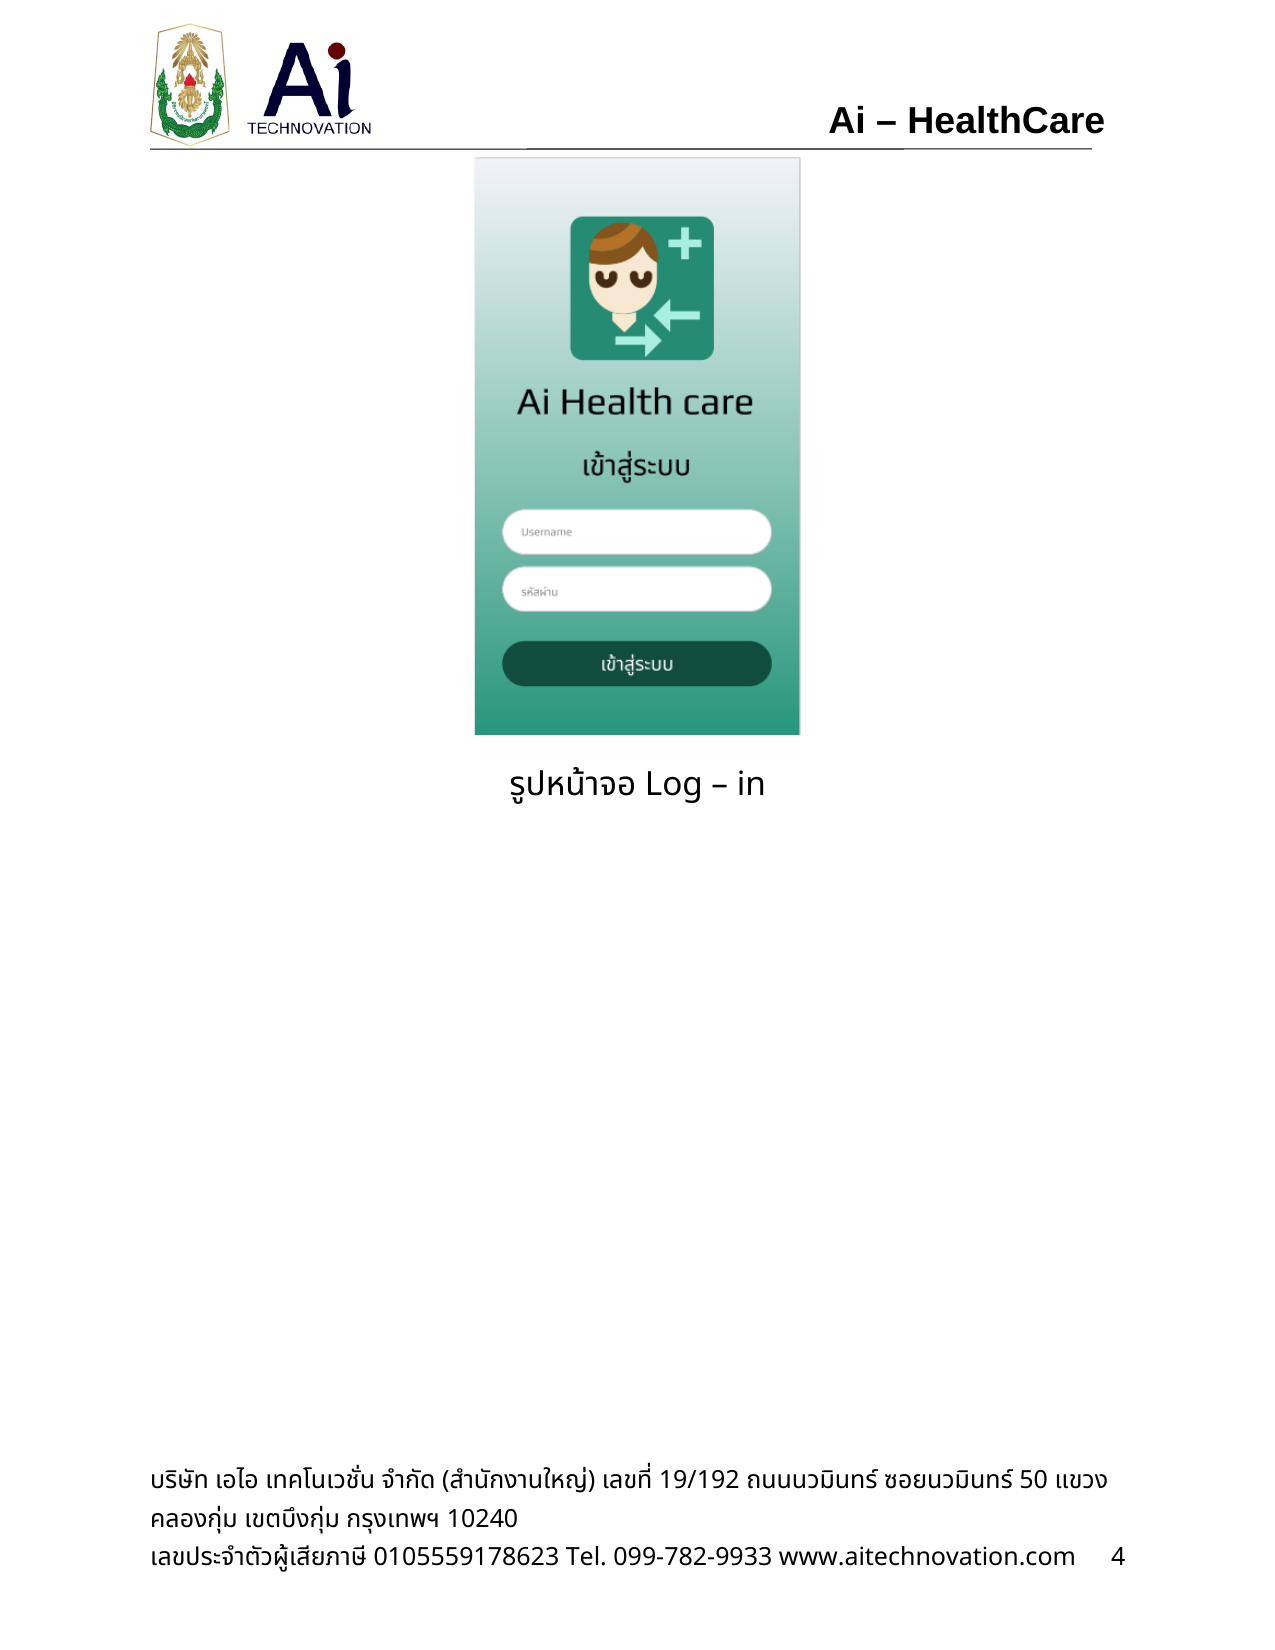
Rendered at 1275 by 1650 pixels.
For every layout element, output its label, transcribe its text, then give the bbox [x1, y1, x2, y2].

picture [241, 30, 378, 142]
picture [474, 157, 801, 735]
picture [150, 23, 230, 146]
text รูปหน้าจอ Log – in [150, 760, 1125, 810]
